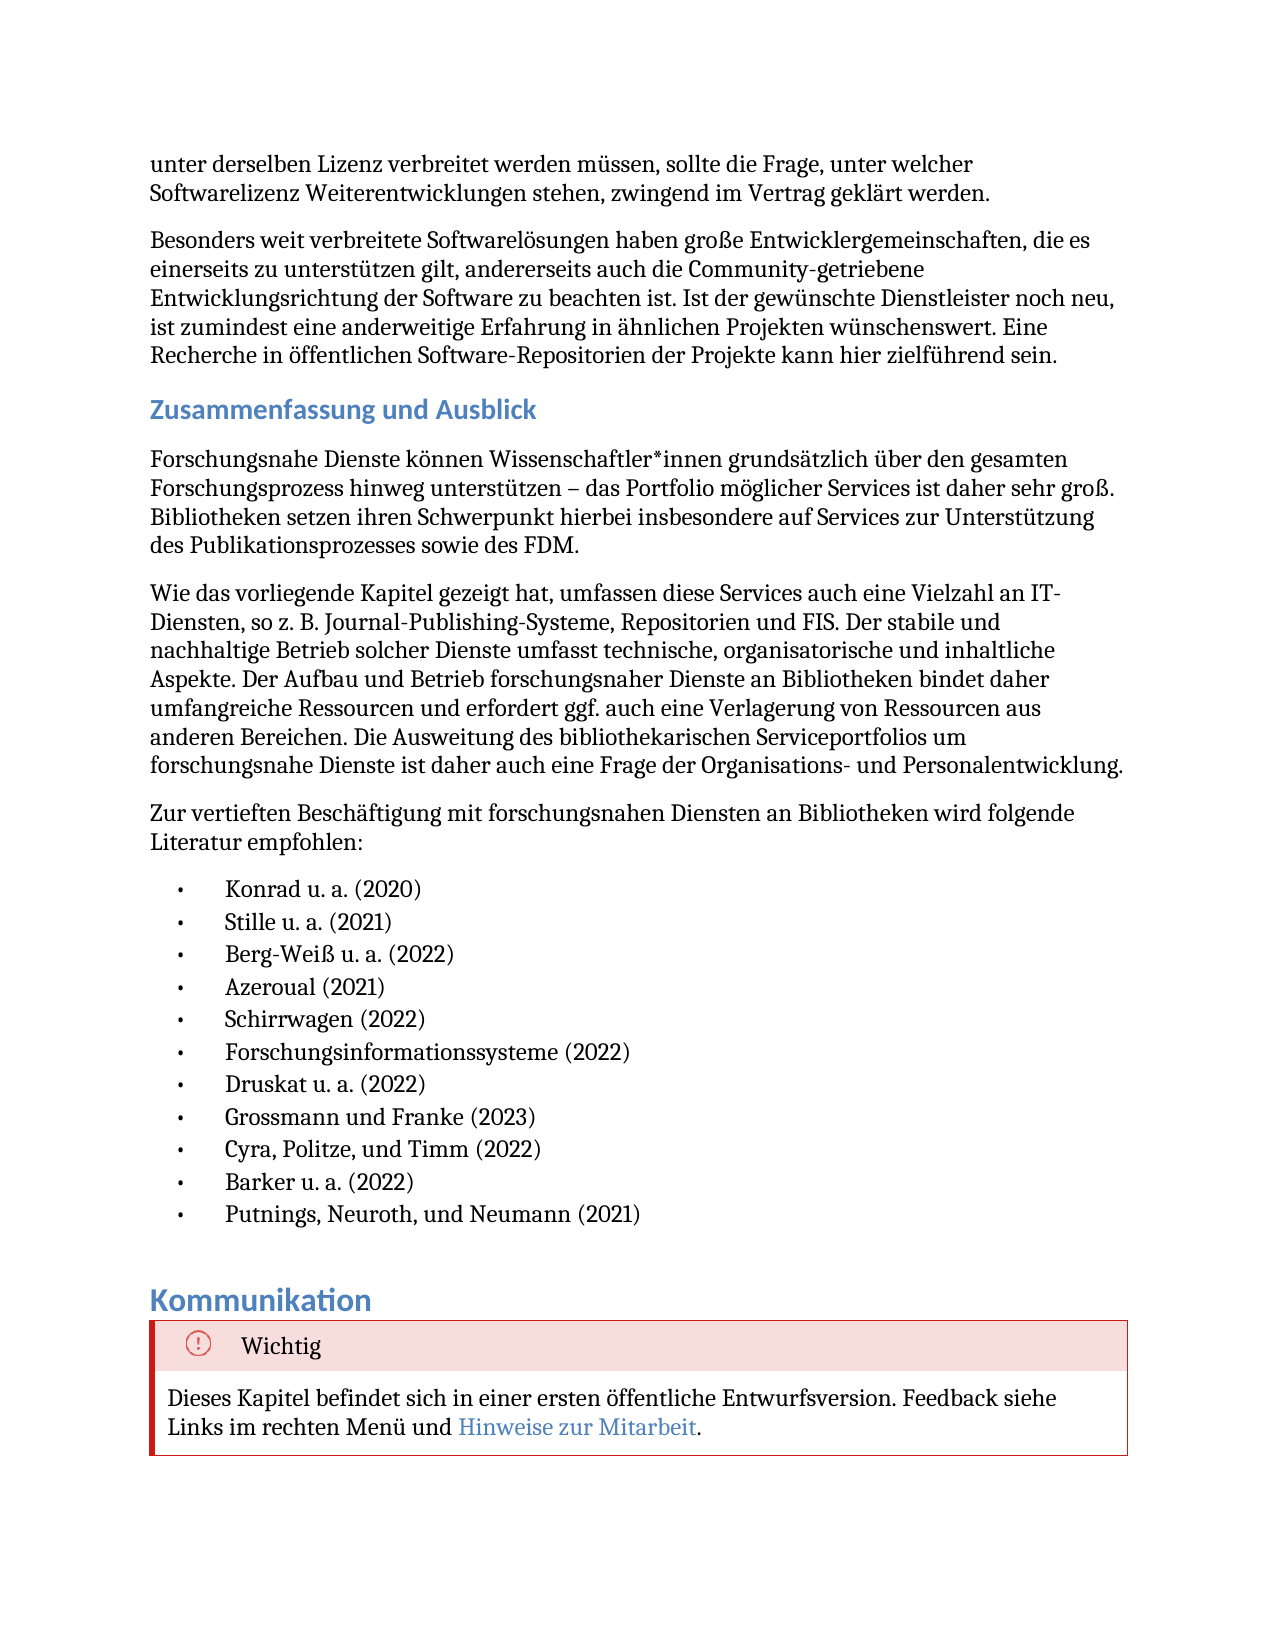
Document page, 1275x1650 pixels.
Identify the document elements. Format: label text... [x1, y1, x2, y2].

subtitle Kommunikation [150, 1279, 1125, 1320]
list Cyra, Politze, und Timm (2022) [175, 1135, 1125, 1164]
subtitle Zusammenfassung und Ausblick [150, 391, 1125, 426]
list Schirrwagen (2022) [175, 1005, 1125, 1034]
table_header Wichtig [155, 1321, 1127, 1371]
list Barker u. a. (2022) [175, 1168, 1125, 1196]
text Besonders weit verbreitete Softwarelösungen haben große Entwicklergemeinschaften, die es einerseits zu unterstützen gilt, andererseits auch die Community-getriebene Entwicklungsrichtung der Software zu beachten ist. Ist der gewünschte Dienstleister noch neu, ist zumindest eine anderweitige Erfahrung in ähnlichen Projekten wünschenswert. Eine Recherche in öffentlichen Software-Repositorien der Projekte kann hier zielführend sein. [150, 226, 1125, 370]
text Zur vertieften Beschäftigung mit forschungsnahen Diensten an Bibliotheken wird folgende Literatur empfohlen: [150, 799, 1125, 856]
list Forschungsinformationssysteme (2022) [175, 1038, 1125, 1066]
list Druskat u. a. (2022) [175, 1070, 1125, 1099]
list Konrad u. a. (2020) [175, 875, 1125, 904]
list Grossmann und Franke (2023) [175, 1103, 1125, 1131]
text Wie das vorliegende Kapitel gezeigt hat, umfassen diese Services auch eine Vielzahl an IT-Diensten, so z. B. Journal-Publishing-Systeme, Repositorien und FIS. Der stabile und nachhaltige Betrieb solcher Dienste umfasst technische, organisatorische und inhaltliche Aspekte. Der Aufbau und Betrieb forschungsnaher Dienste an Bibliotheken bindet daher umfangreiche Ressourcen und erfordert ggf. auch eine Verlagerung von Ressourcen aus anderen Bereichen. Die Ausweitung des bibliothekarischen Serviceportfolios um forschungsnahe Dienste ist daher auch eine Frage der Organisations- und Personalentwicklung. [150, 579, 1125, 780]
table_cell Dieses Kapitel befindet sich in einer ersten öffentliche Entwurfsversion. Feedback siehe Links im rechten Menü und Hinweise zur Mitarbeit. [155, 1371, 1127, 1454]
picture [186, 1330, 211, 1356]
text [150, 150, 1125, 207]
list Berg-Weiß u. a. (2022) [175, 940, 1125, 969]
list Putnings, Neuroth, und Neumann (2021) [175, 1200, 1125, 1229]
list Azeroual (2021) [175, 973, 1125, 1001]
text Forschungsnahe Dienste können Wissenschaftler*innen grundsätzlich über den gesamten Forschungsprozess hinweg unterstützen – das Portfolio möglicher Services ist daher sehr groß. Bibliotheken setzen ihren Schwerpunkt hierbei insbesondere auf Services zur Unterstützung des Publikationsprozesses sowie des FDM. [150, 445, 1125, 560]
list Stille u. a. (2021) [175, 908, 1125, 936]
